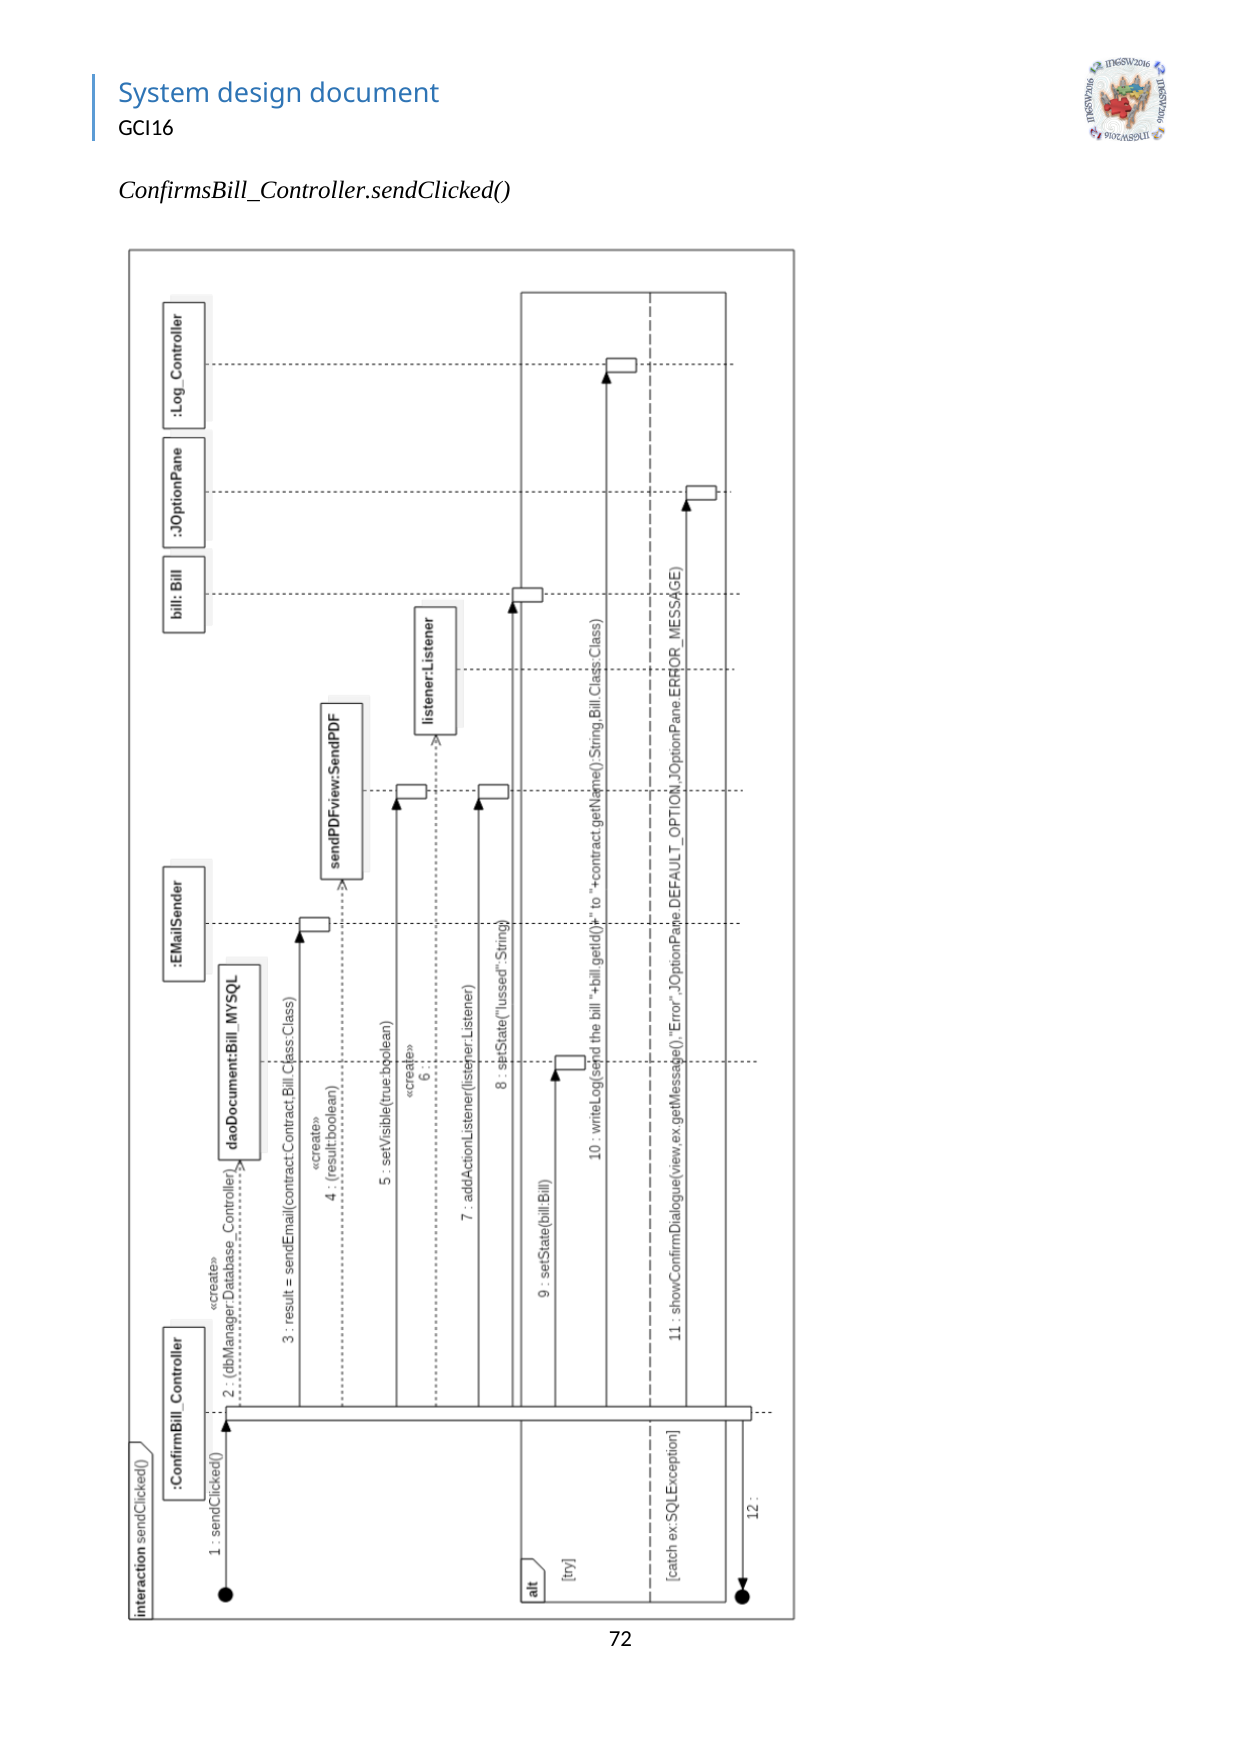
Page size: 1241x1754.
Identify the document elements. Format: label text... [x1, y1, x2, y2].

picture [119, 209, 836, 1629]
subtitle ConfirmsBill_Controller.sendClicked() [118, 175, 1122, 203]
picture [1076, 55, 1171, 149]
